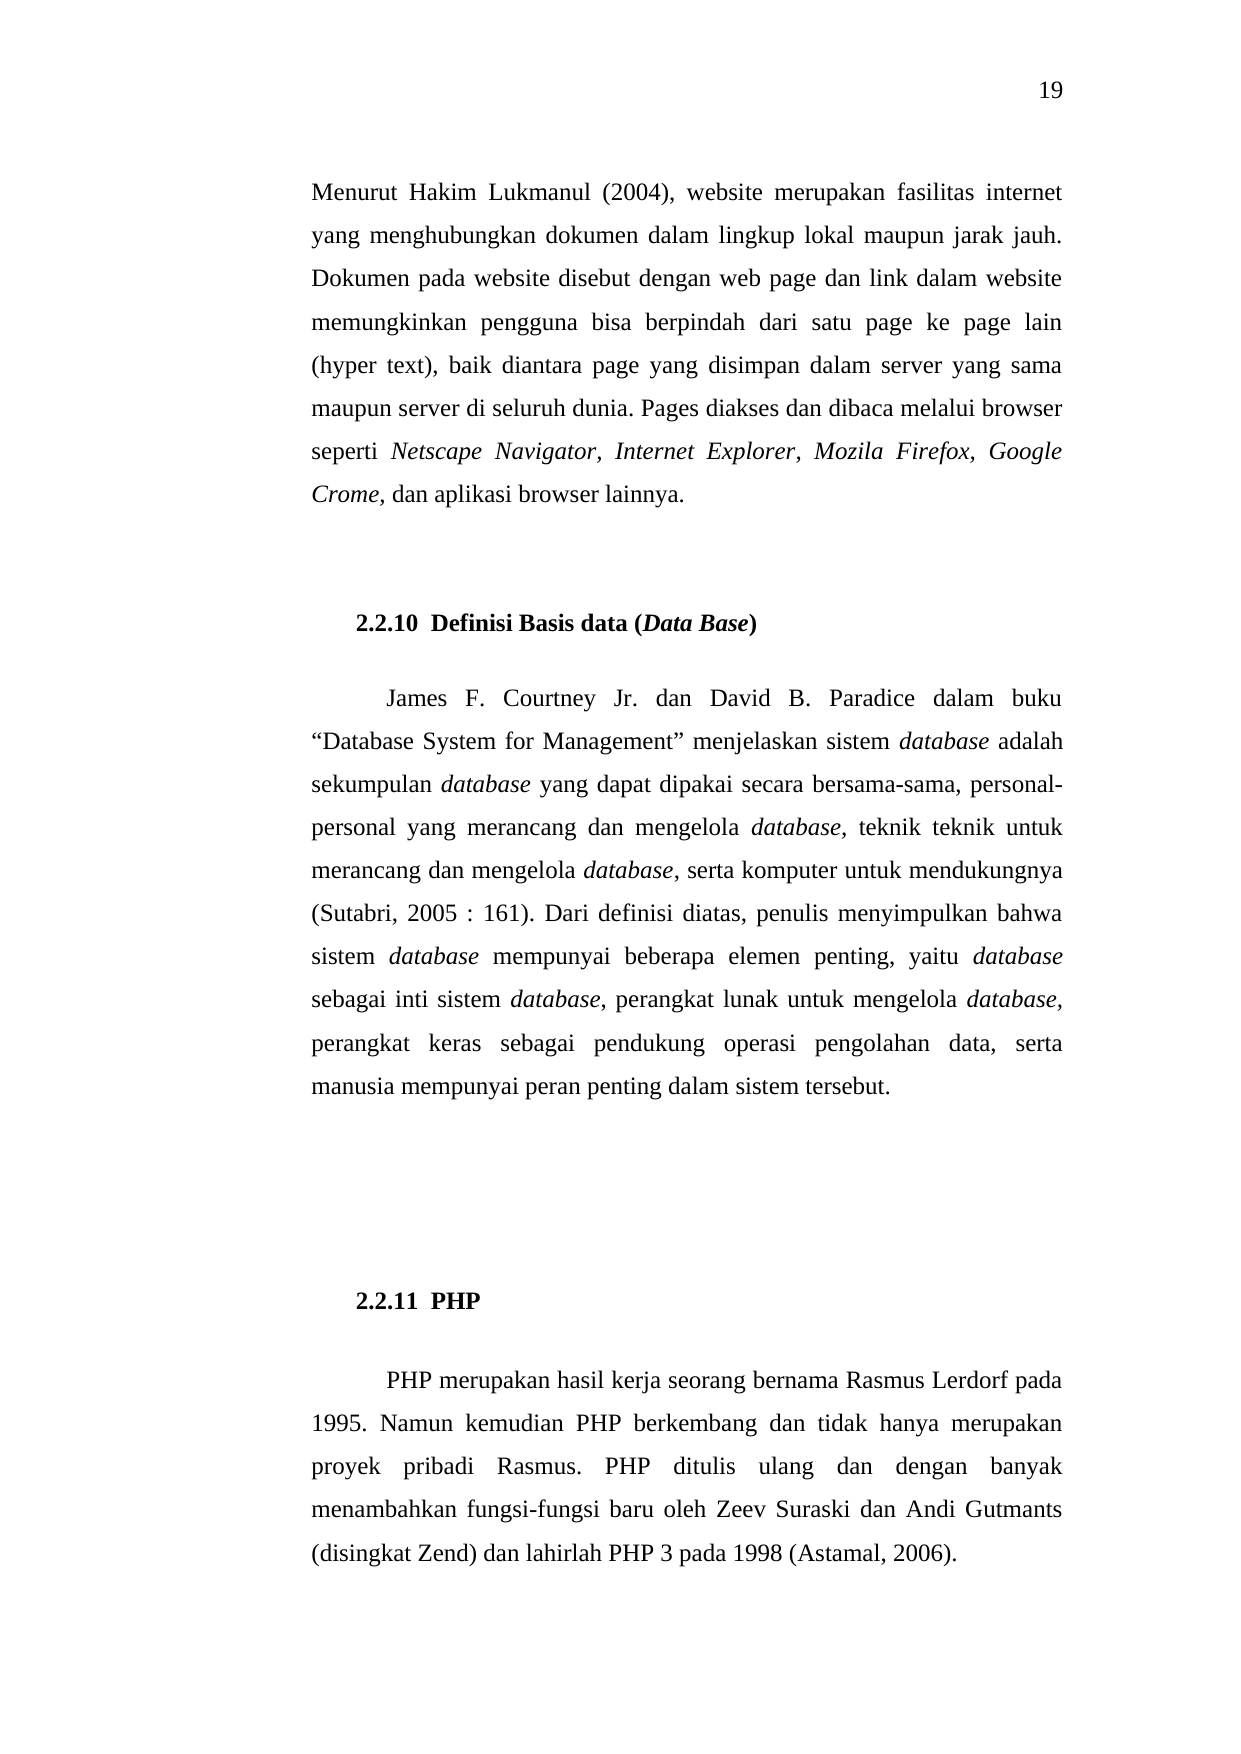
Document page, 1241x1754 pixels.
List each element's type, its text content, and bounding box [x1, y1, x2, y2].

list Definisi Basis data (Data Base) [356, 608, 1063, 637]
text James F. Courtney Jr. dan David B. Paradice dalam buku “Database System for Management” menjelaskan sistem database adalah sekumpulan database yang dapat dipakai secara bersama-sama, personal-personal yang merancang dan mengelola database, teknik teknik untuk merancang dan mengelola database, serta komputer untuk mendukungnya (Sutabri, 2005 : 161). Dari definisi diatas, penulis menyimpulkan bahwa sistem database mempunyai beberapa elemen penting, yaitu database sebagai inti sistem database, perangkat lunak untuk mengelola database, perangkat keras sebagai pendukung operasi pengolahan data, serta manusia mempunyai peran penting dalam sistem tersebut. [311, 683, 1063, 1099]
text PHP merupakan hasil kerja seorang bernama Rasmus Lerdorf pada 1995. Namun kemudian PHP berkembang dan tidak hanya merupakan proyek pribadi Rasmus. PHP ditulis ulang dan dengan banyak menambahkan fungsi-fungsi baru oleh Zeev Suraski dan Andi Gutmants (disingkat Zend) dan lahirlah PHP 3 pada 1998 (Astamal, 2006). [311, 1365, 1063, 1566]
list PHP [356, 1286, 1063, 1315]
text Menurut Hakim Lukmanul (2004), website merupakan fasilitas internet yang menghubungkan dokumen dalam lingkup lokal maupun jarak jauh. Dokumen pada website disebut dengan web page dan link dalam website memungkinkan pengguna bisa berpindah dari satu page ke page lain (hyper text), baik diantara page yang disimpan dalam server yang sama maupun server di seluruh dunia. Pages diakses dan dibaca melalui browser seperti Netscape Navigator, Internet Explorer, Mozila Firefox, Google Crome, dan aplikasi browser lainnya. [311, 177, 1063, 508]
